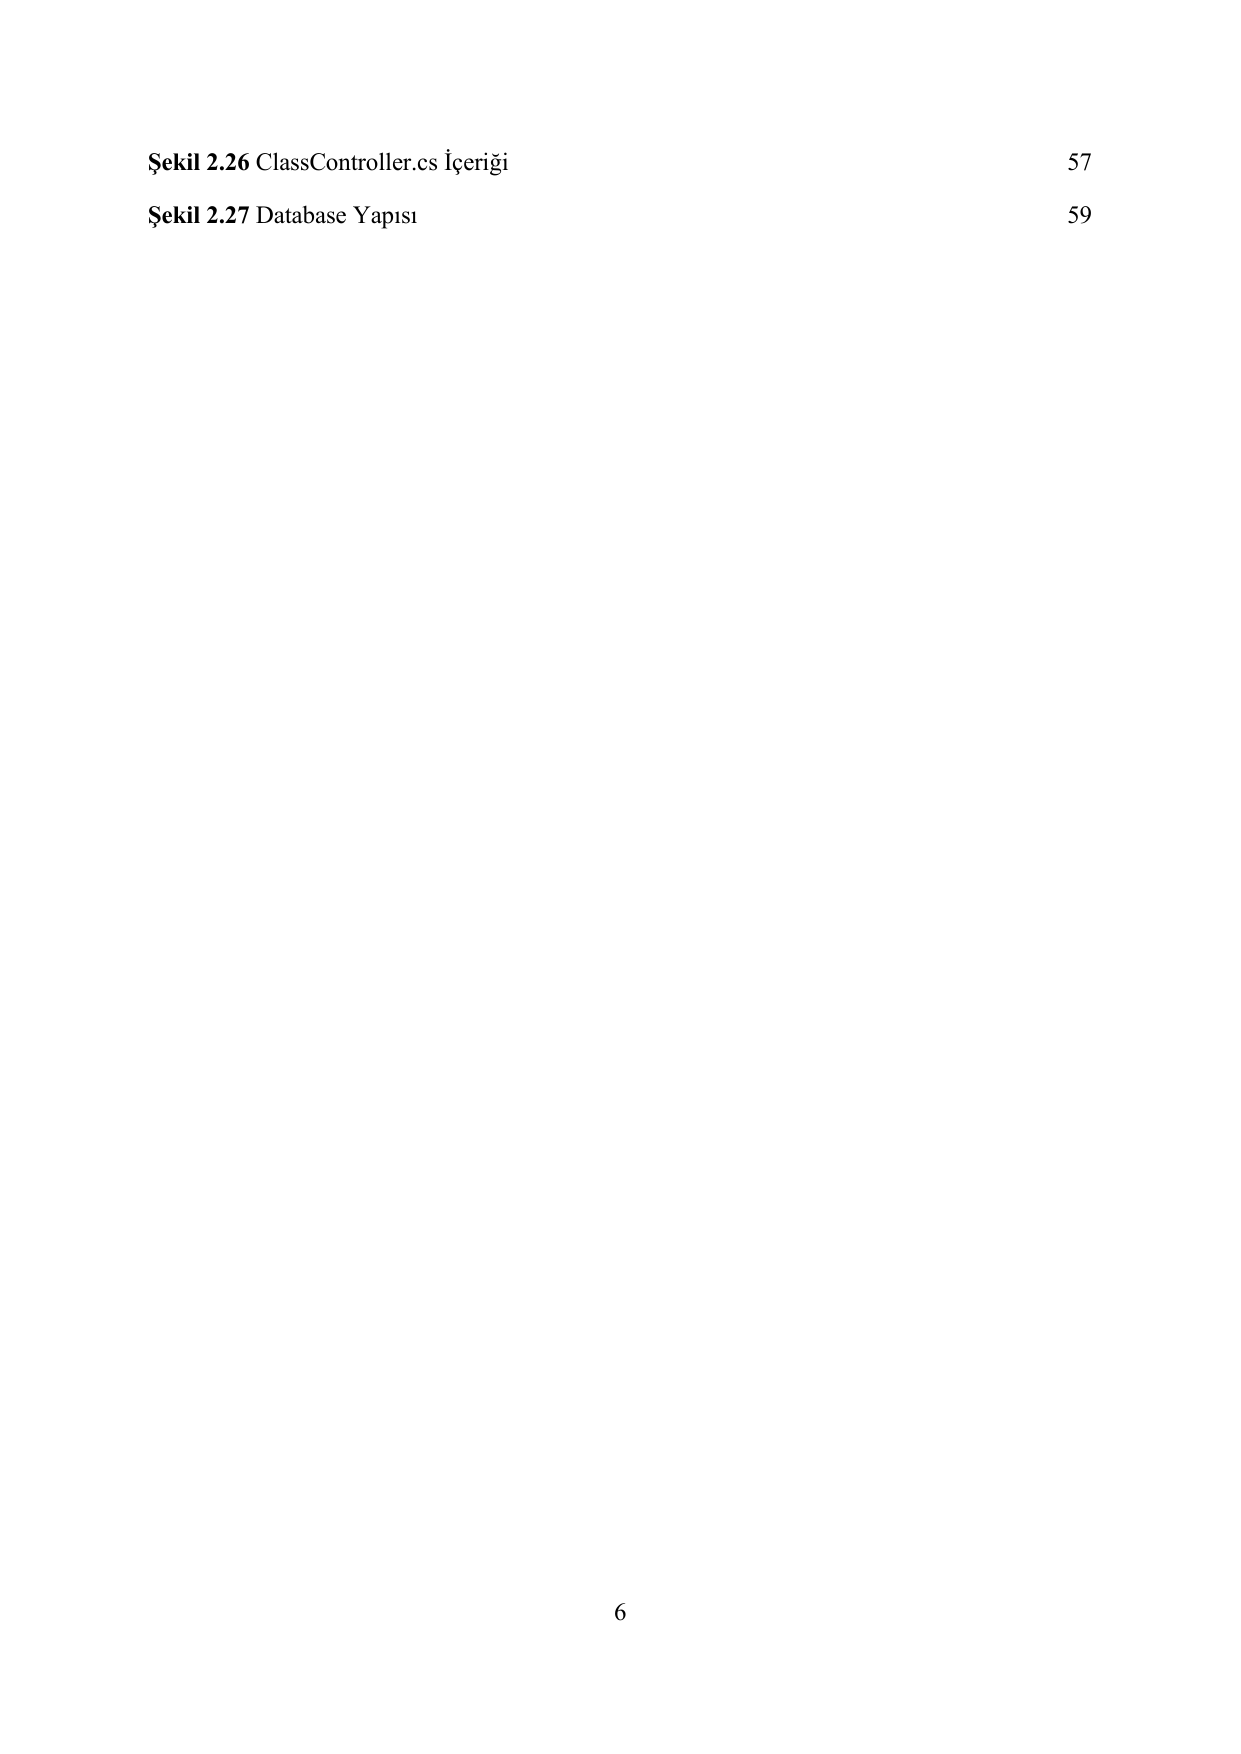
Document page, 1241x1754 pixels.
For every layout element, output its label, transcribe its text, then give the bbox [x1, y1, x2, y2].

text Şekil 2.27 Database Yapısı 59 [148, 202, 1093, 229]
text Şekil 2.26 ClassController.cs İçeriği 57 [148, 148, 1093, 175]
